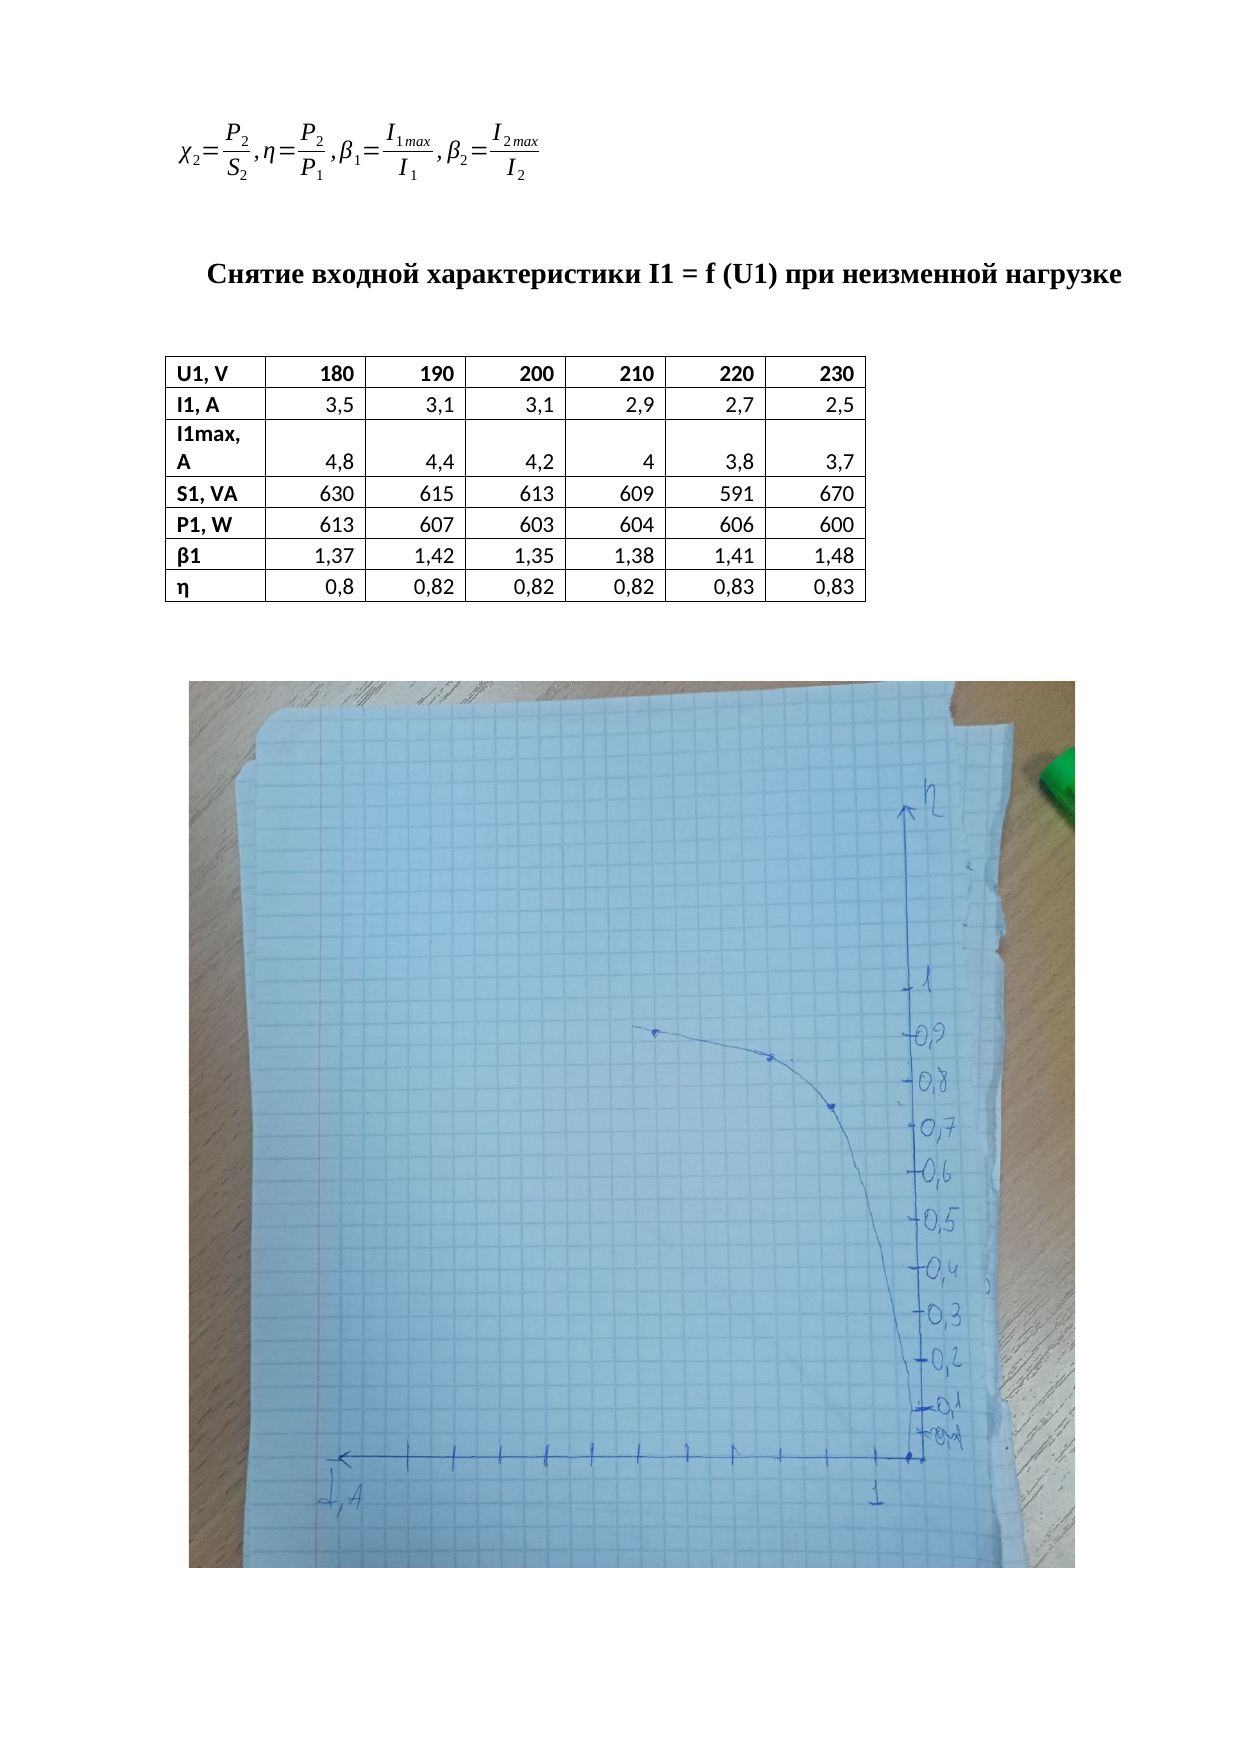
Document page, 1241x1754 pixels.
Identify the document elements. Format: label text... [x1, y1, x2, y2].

table_cell 606 [666, 508, 765, 538]
table_cell 607 [366, 508, 465, 538]
table_cell 4,4 [366, 420, 465, 476]
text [177, 703, 1152, 1604]
table_cell 613 [466, 477, 565, 507]
table_cell 3,1 [466, 388, 565, 418]
table_cell 1,42 [366, 539, 465, 569]
table_cell 604 [566, 508, 665, 538]
table_cell 615 [366, 477, 465, 507]
table_cell 3,1 [366, 388, 465, 418]
table_cell 0,83 [766, 570, 865, 601]
table_cell 4,8 [266, 420, 365, 476]
table_cell 0,83 [666, 570, 765, 601]
table_cell β1 [166, 539, 265, 569]
table_cell 600 [766, 508, 865, 538]
table_cell 0,82 [466, 570, 565, 601]
table_cell 4,2 [466, 420, 565, 476]
table_cell 609 [566, 477, 665, 507]
table_cell 1,37 [266, 539, 365, 569]
table_header U1, V [166, 357, 265, 387]
table_cell 630 [266, 477, 365, 507]
table_cell 0,82 [566, 570, 665, 601]
table_cell 1,35 [466, 539, 565, 569]
text Снятие входной характеристики I1 = f (U1) при неизменной нагрузке [177, 256, 1152, 290]
table_header 180 [266, 357, 365, 387]
table_header 200 [466, 357, 565, 387]
table_cell 670 [766, 477, 865, 507]
table_cell 0,82 [366, 570, 465, 601]
table_cell 2,9 [566, 388, 665, 418]
picture [188, 681, 1075, 703]
table_cell η [166, 570, 265, 601]
table_header 230 [766, 357, 865, 387]
table_header 220 [666, 357, 765, 387]
table_cell 1,38 [566, 539, 665, 569]
table_cell 2,7 [666, 388, 765, 418]
table_cell P1, W [166, 508, 265, 538]
table_cell 591 [666, 477, 765, 507]
table_cell 603 [466, 508, 565, 538]
table_cell 3,7 [766, 420, 865, 476]
table_cell 1,48 [766, 539, 865, 569]
table_cell I1max, A [166, 420, 265, 476]
table_cell 613 [266, 508, 365, 538]
table_header 190 [366, 357, 465, 387]
table_cell 0,8 [266, 570, 365, 601]
table_cell I1, A [166, 388, 265, 418]
table_cell 4 [566, 420, 665, 476]
table_cell 3,8 [666, 420, 765, 476]
table_cell 2,5 [766, 388, 865, 418]
table_cell 1,41 [666, 539, 765, 569]
table_cell S1, VA [166, 477, 265, 507]
table_cell 3,5 [266, 388, 365, 418]
table_header 210 [566, 357, 665, 387]
